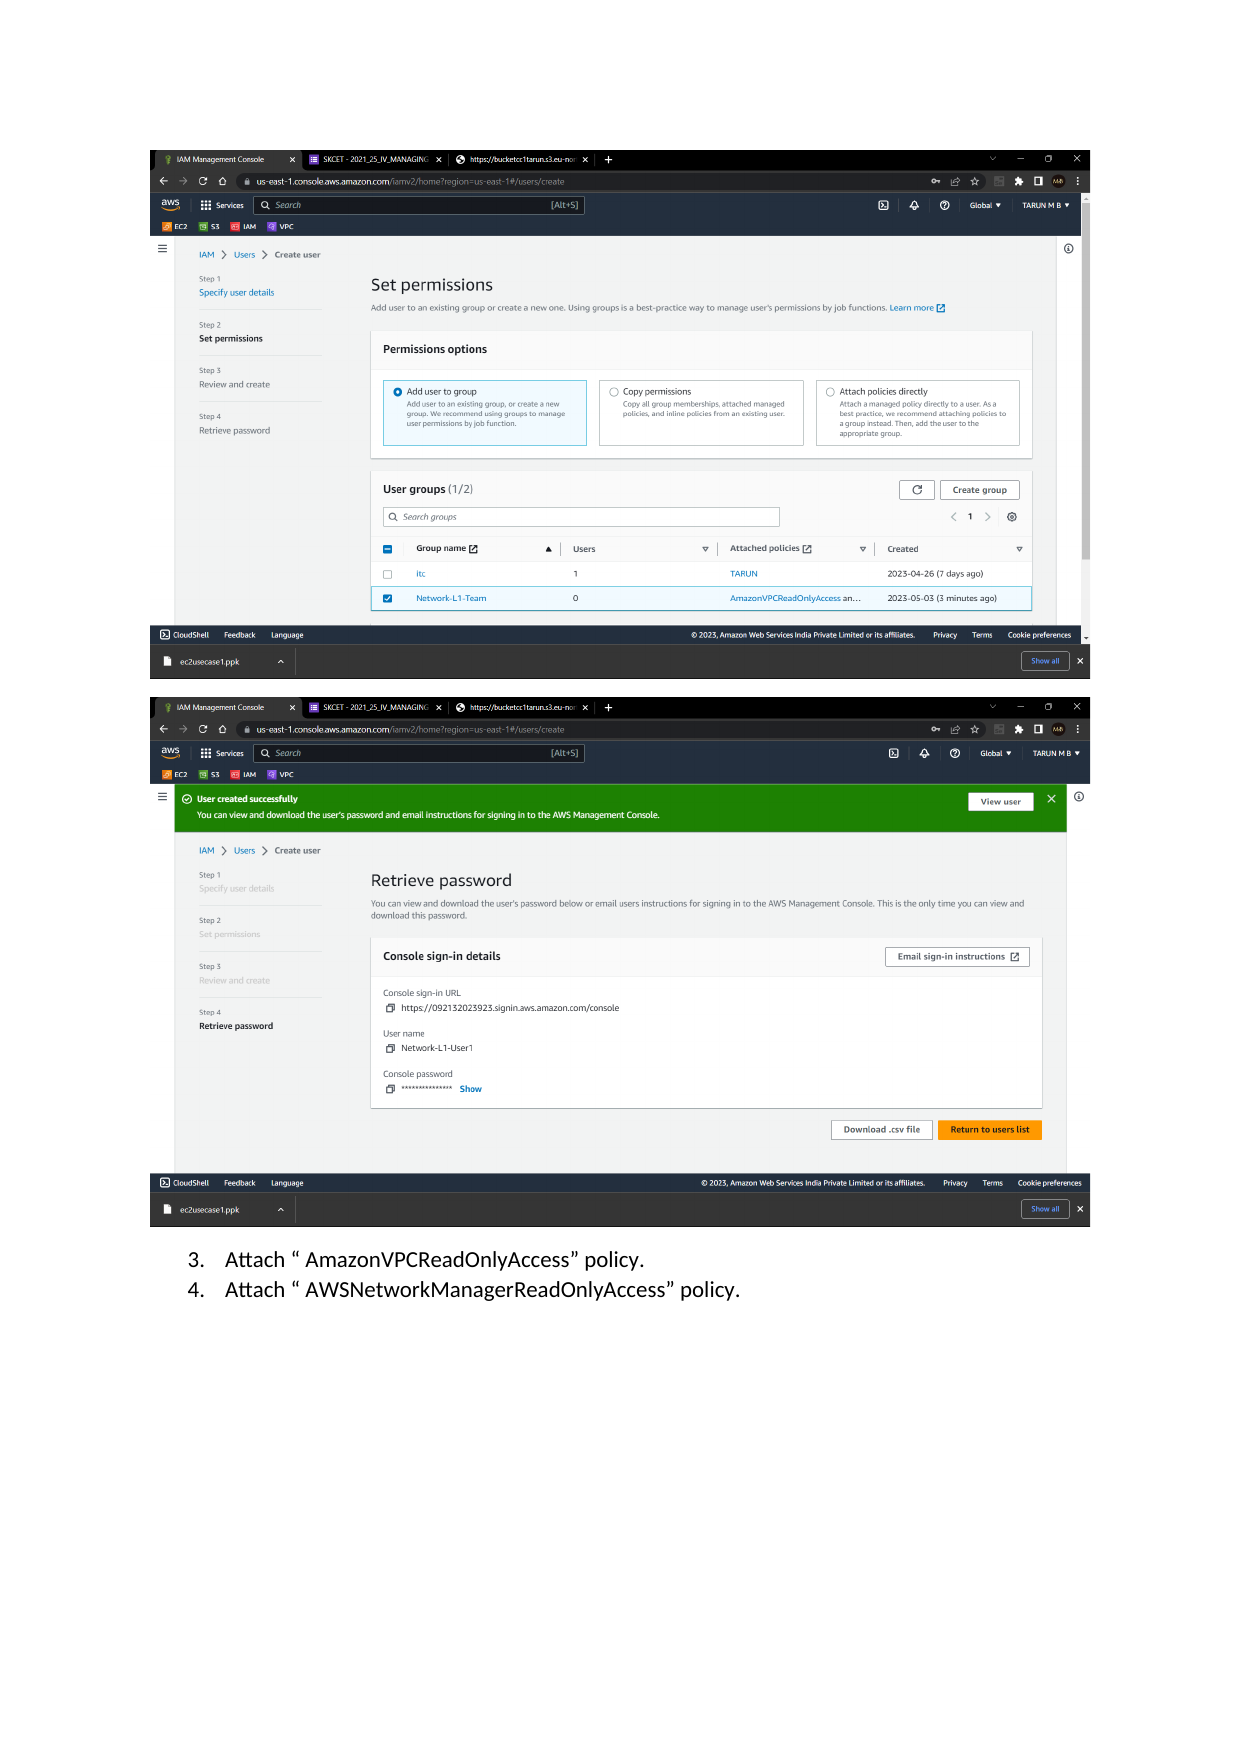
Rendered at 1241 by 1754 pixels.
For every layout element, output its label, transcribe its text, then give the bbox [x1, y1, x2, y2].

picture [150, 697, 1091, 1227]
picture [150, 150, 1091, 679]
list Attach “ AWSNetworkManagerReadOnlyAccess” policy. [187, 1276, 1090, 1304]
list Attach “ AmazonVPCReadOnlyAccess” policy. [187, 1245, 1090, 1273]
